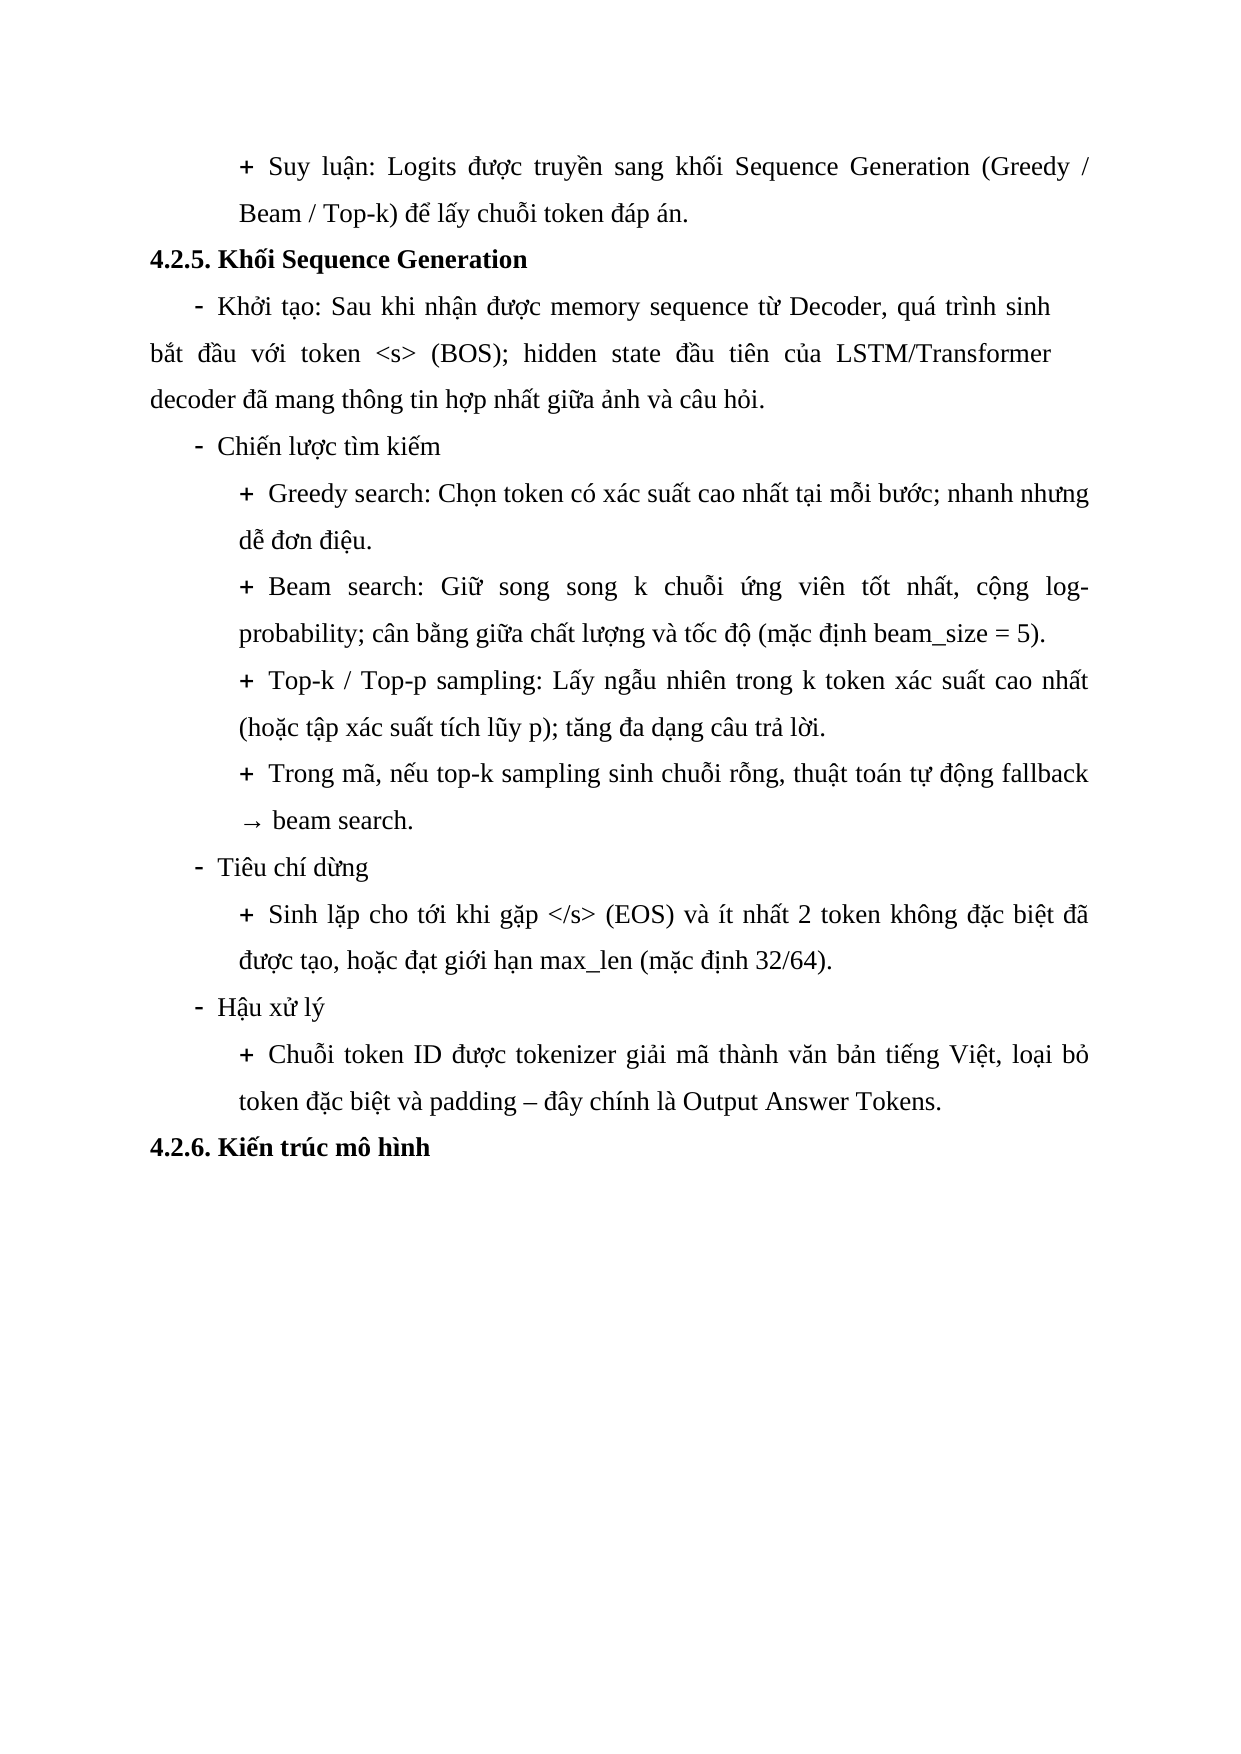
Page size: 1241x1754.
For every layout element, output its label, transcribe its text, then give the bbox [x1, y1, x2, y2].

list Suy luận: Logits được truyền sang khối Sequence Generation (Greedy / Beam / Top-k) để lấy chuỗi token đáp án. [239, 150, 1090, 228]
list Khối Sequence Generation [150, 243, 1090, 274]
list Chuỗi token ID được tokenizer giải mã thành văn bản tiếng Việt, loại bỏ token đặc biệt và padding – đây chính là Output Answer Tokens. [239, 1038, 1090, 1116]
list Hậu xử lý [150, 991, 1053, 1022]
list Trong mã, nếu top-k sampling sinh chuỗi rỗng, thuật toán tự động fallback → beam search. [239, 757, 1090, 835]
list Khởi tạo: Sau khi nhận được memory sequence từ Decoder, quá trình sinh bắt đầu với token <s> (BOS); hidden state đầu tiên của LSTM/Transformer decoder đã mang thông tin hợp nhất giữa ảnh và câu hỏi. [150, 290, 1053, 415]
list Tiêu chí dừng [150, 851, 1053, 882]
list Beam search: Giữ song song k chuỗi ứng viên tốt nhất, cộng log-probability; cân bằng giữa chất lượng và tốc độ (mặc định beam_size = 5). [239, 571, 1090, 648]
list Chiến lược tìm kiếm [150, 430, 1053, 461]
list Sinh lặp cho tới khi gặp </s> (EOS) và ít nhất 2 token không đặc biệt đã được tạo, hoặc đạt giới hạn max_len (mặc định 32/64). [239, 898, 1090, 976]
list Greedy search: Chọn token có xác suất cao nhất tại mỗi bước; nhanh nhưng dễ đơn điệu. [239, 477, 1090, 555]
list Kiến trúc mô hình [150, 1131, 1090, 1163]
list Top-k / Top-p sampling: Lấy ngẫu nhiên trong k token xác suất cao nhất (hoặc tập xác suất tích lũy p); tăng đa dạng câu trả lời. [239, 664, 1090, 742]
